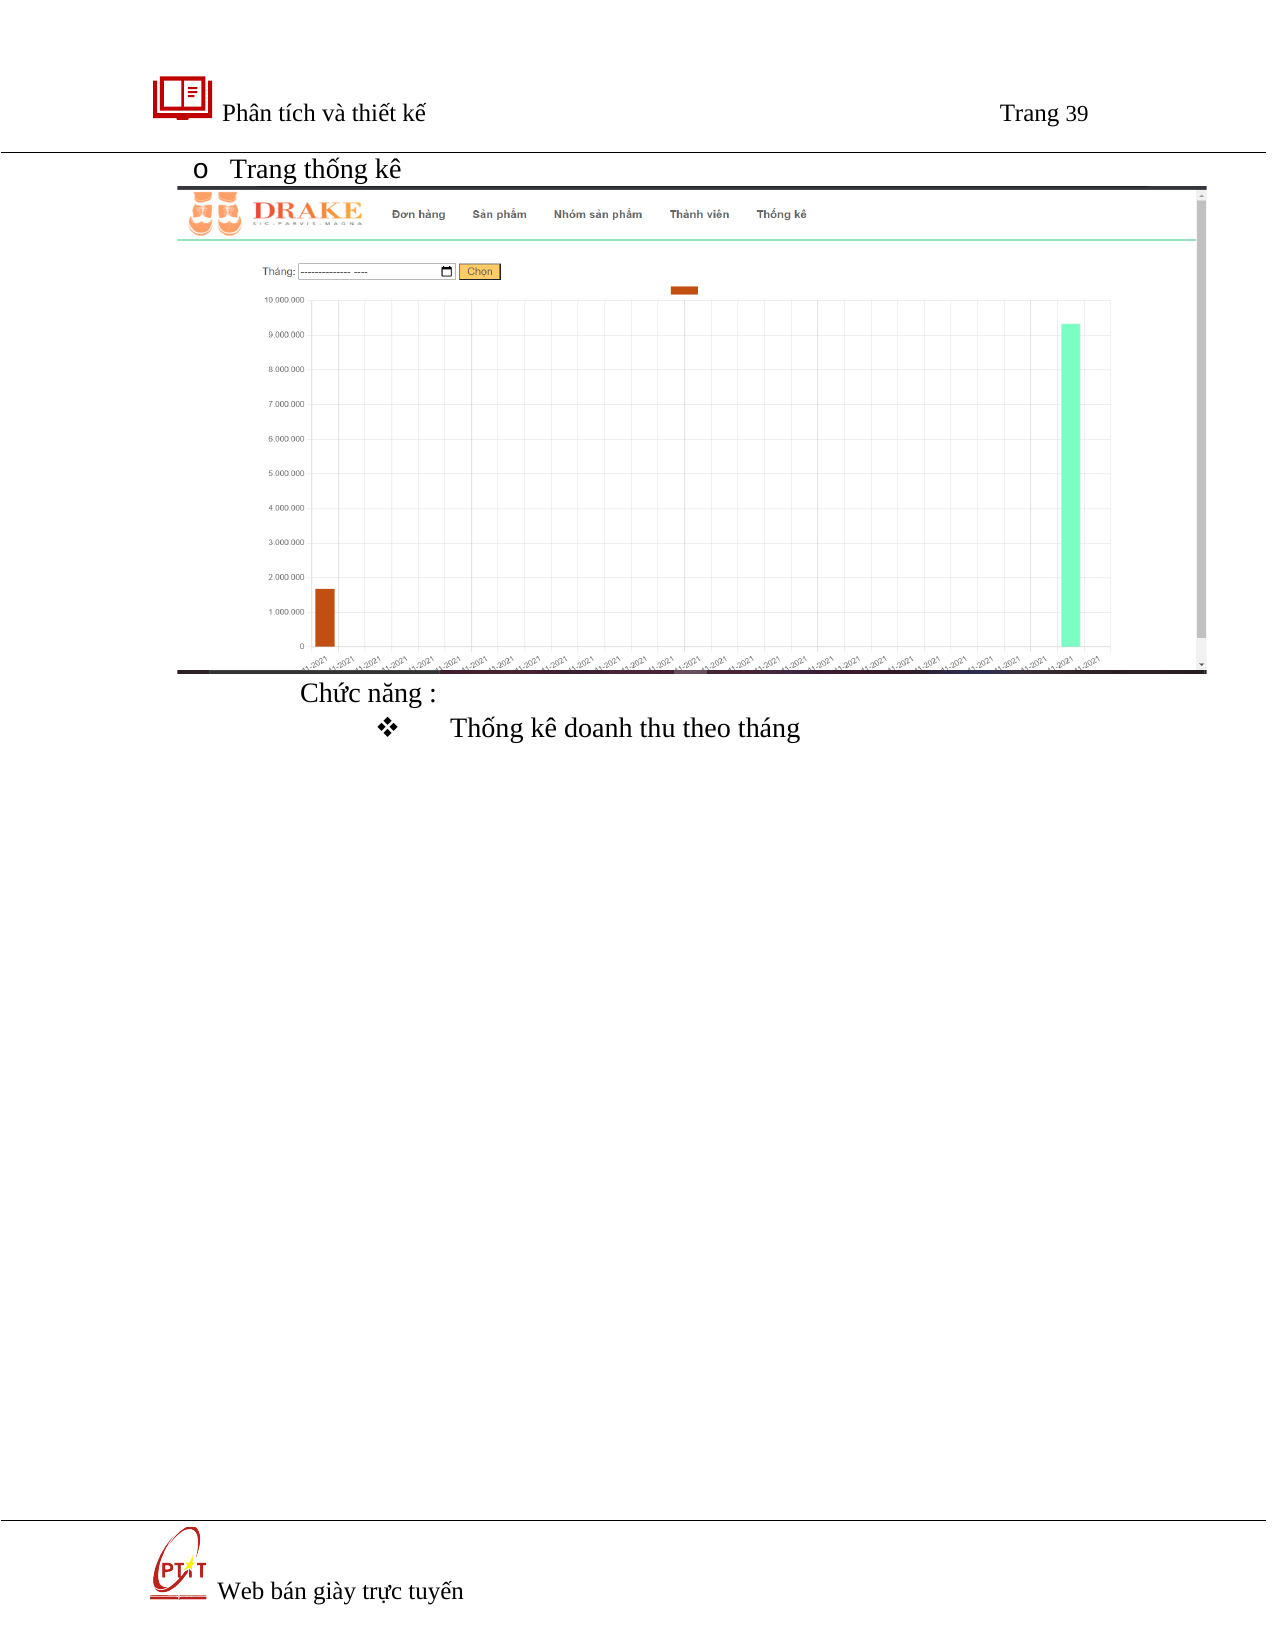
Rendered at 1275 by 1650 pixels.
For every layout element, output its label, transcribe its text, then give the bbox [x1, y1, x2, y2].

list Trang thống kê [192, 152, 1275, 187]
picture [177, 186, 1207, 674]
list Thống kê doanh thu theo tháng [375, 711, 1157, 743]
text Chức năng : [300, 676, 1275, 708]
picture [150, 1527, 207, 1600]
